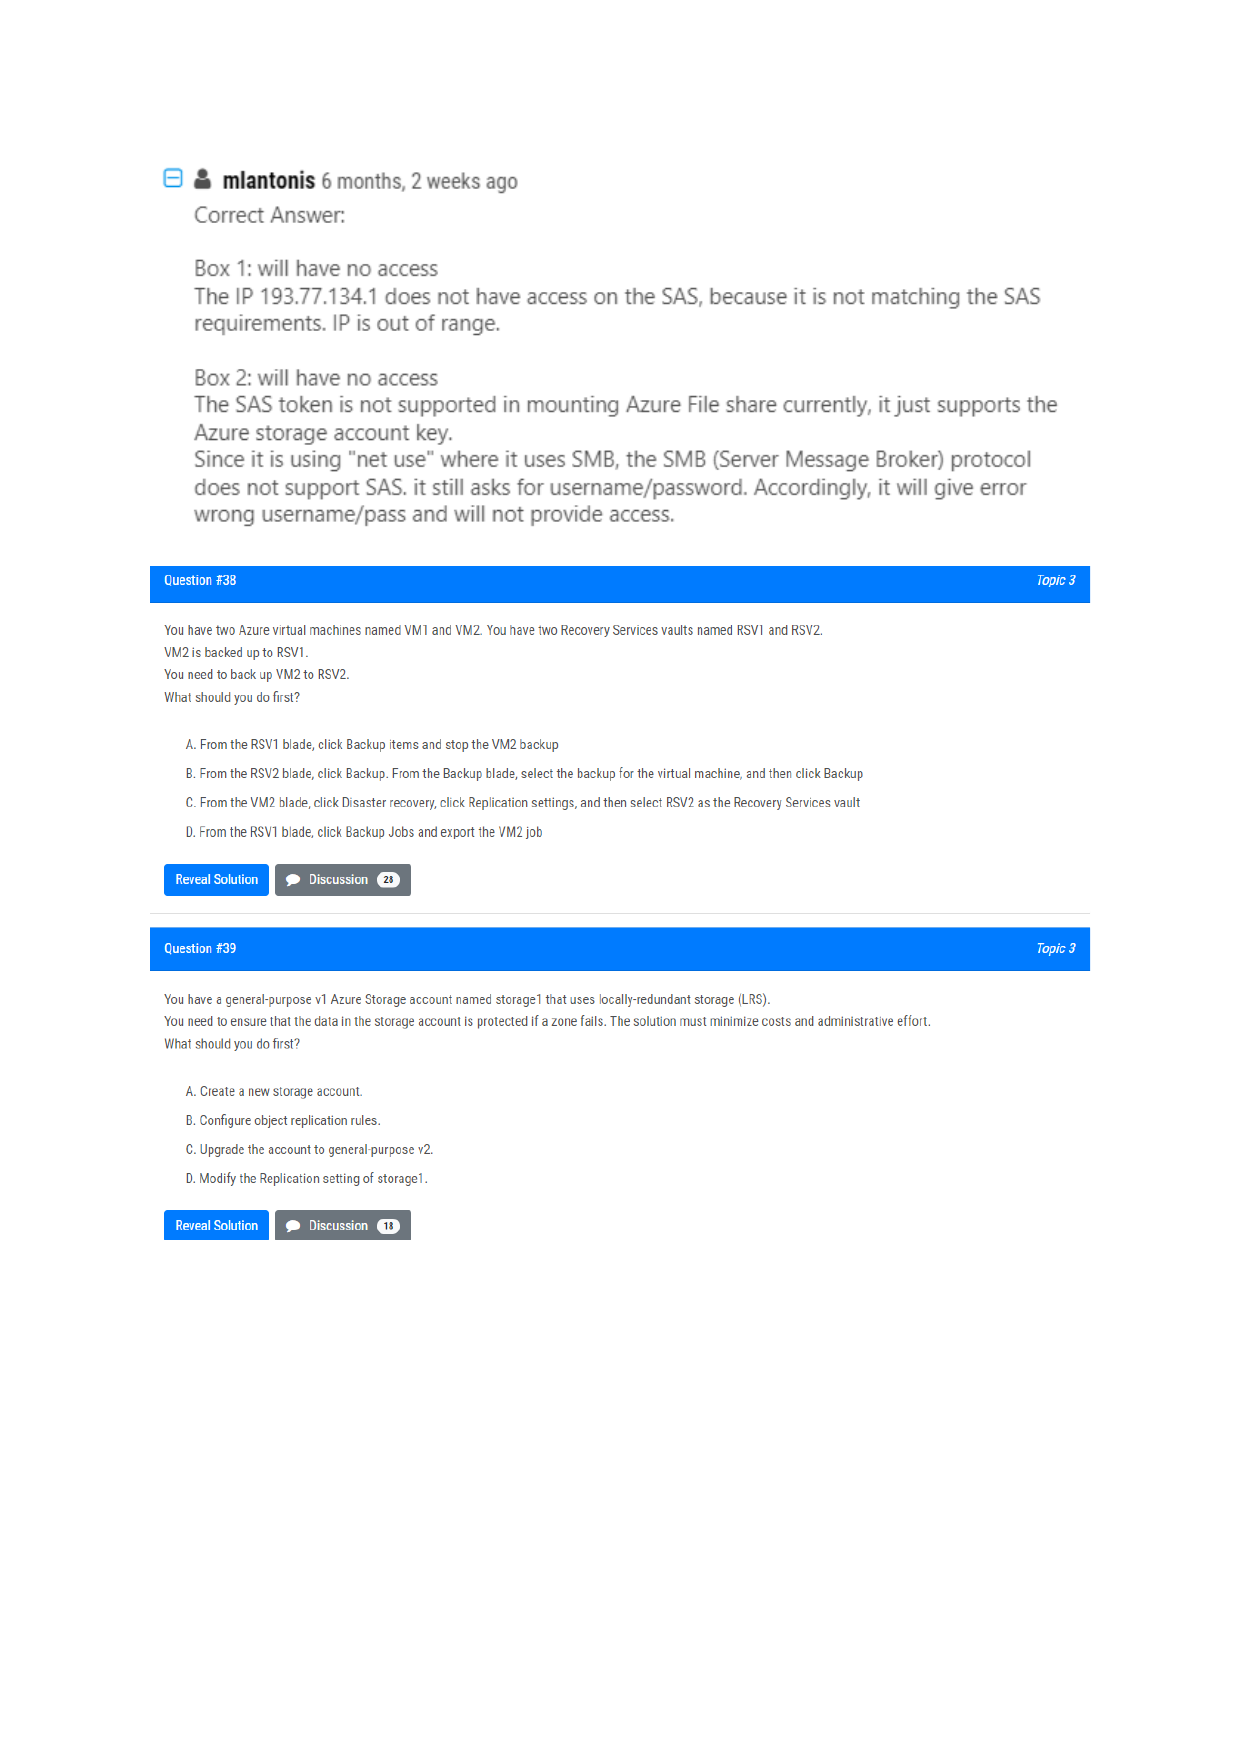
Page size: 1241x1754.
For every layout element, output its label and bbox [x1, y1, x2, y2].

picture [150, 566, 1091, 1240]
picture [150, 150, 1091, 547]
